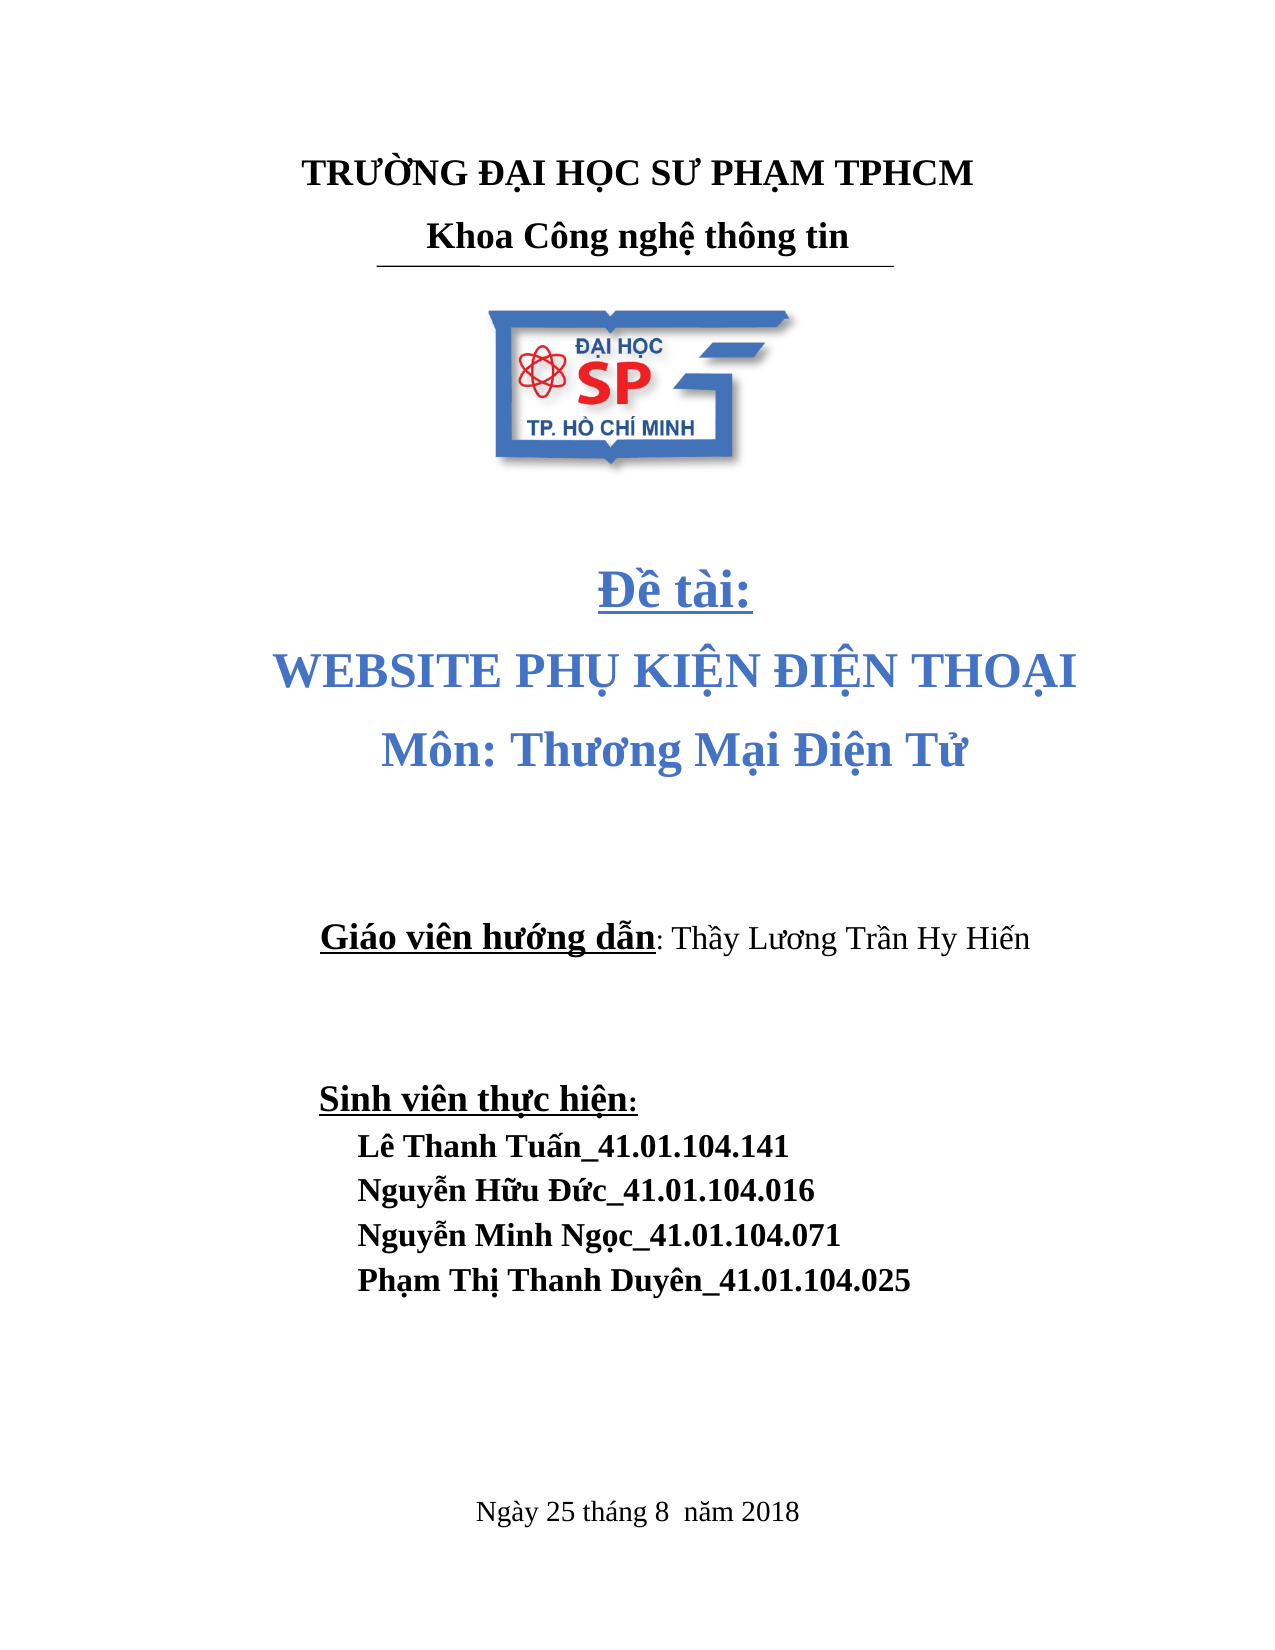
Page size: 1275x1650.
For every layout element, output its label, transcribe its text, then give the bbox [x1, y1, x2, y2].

text Môn: Thương Mại Điện Tử [150, 720, 1125, 777]
text Phạm Thị Thanh Duyên_41.01.104.025 [216, 1260, 1125, 1298]
text Sinh viên thực hiện: [291, 1077, 1125, 1120]
text Nguyễn Minh Ngọc_41.01.104.071 [216, 1215, 1125, 1254]
text Giáo viên hướng dẫn: Thầy Lương Trần Hy Hiến [150, 915, 1125, 958]
text Nguyễn Hữu Đức_41.01.104.016 [216, 1171, 1125, 1209]
text Khoa Công nghệ thông tin [150, 213, 1125, 256]
text WEBSITE PHỤ KIỆN ĐIỆN THOẠI [150, 641, 1125, 699]
picture [482, 304, 807, 482]
text Đề tài: [150, 557, 1125, 620]
text Lê Thanh Tuấn_41.01.104.141 [216, 1126, 1125, 1164]
text TRƯỜNG ĐẠI HỌC SƯ PHẠM TPHCM [150, 150, 1125, 193]
